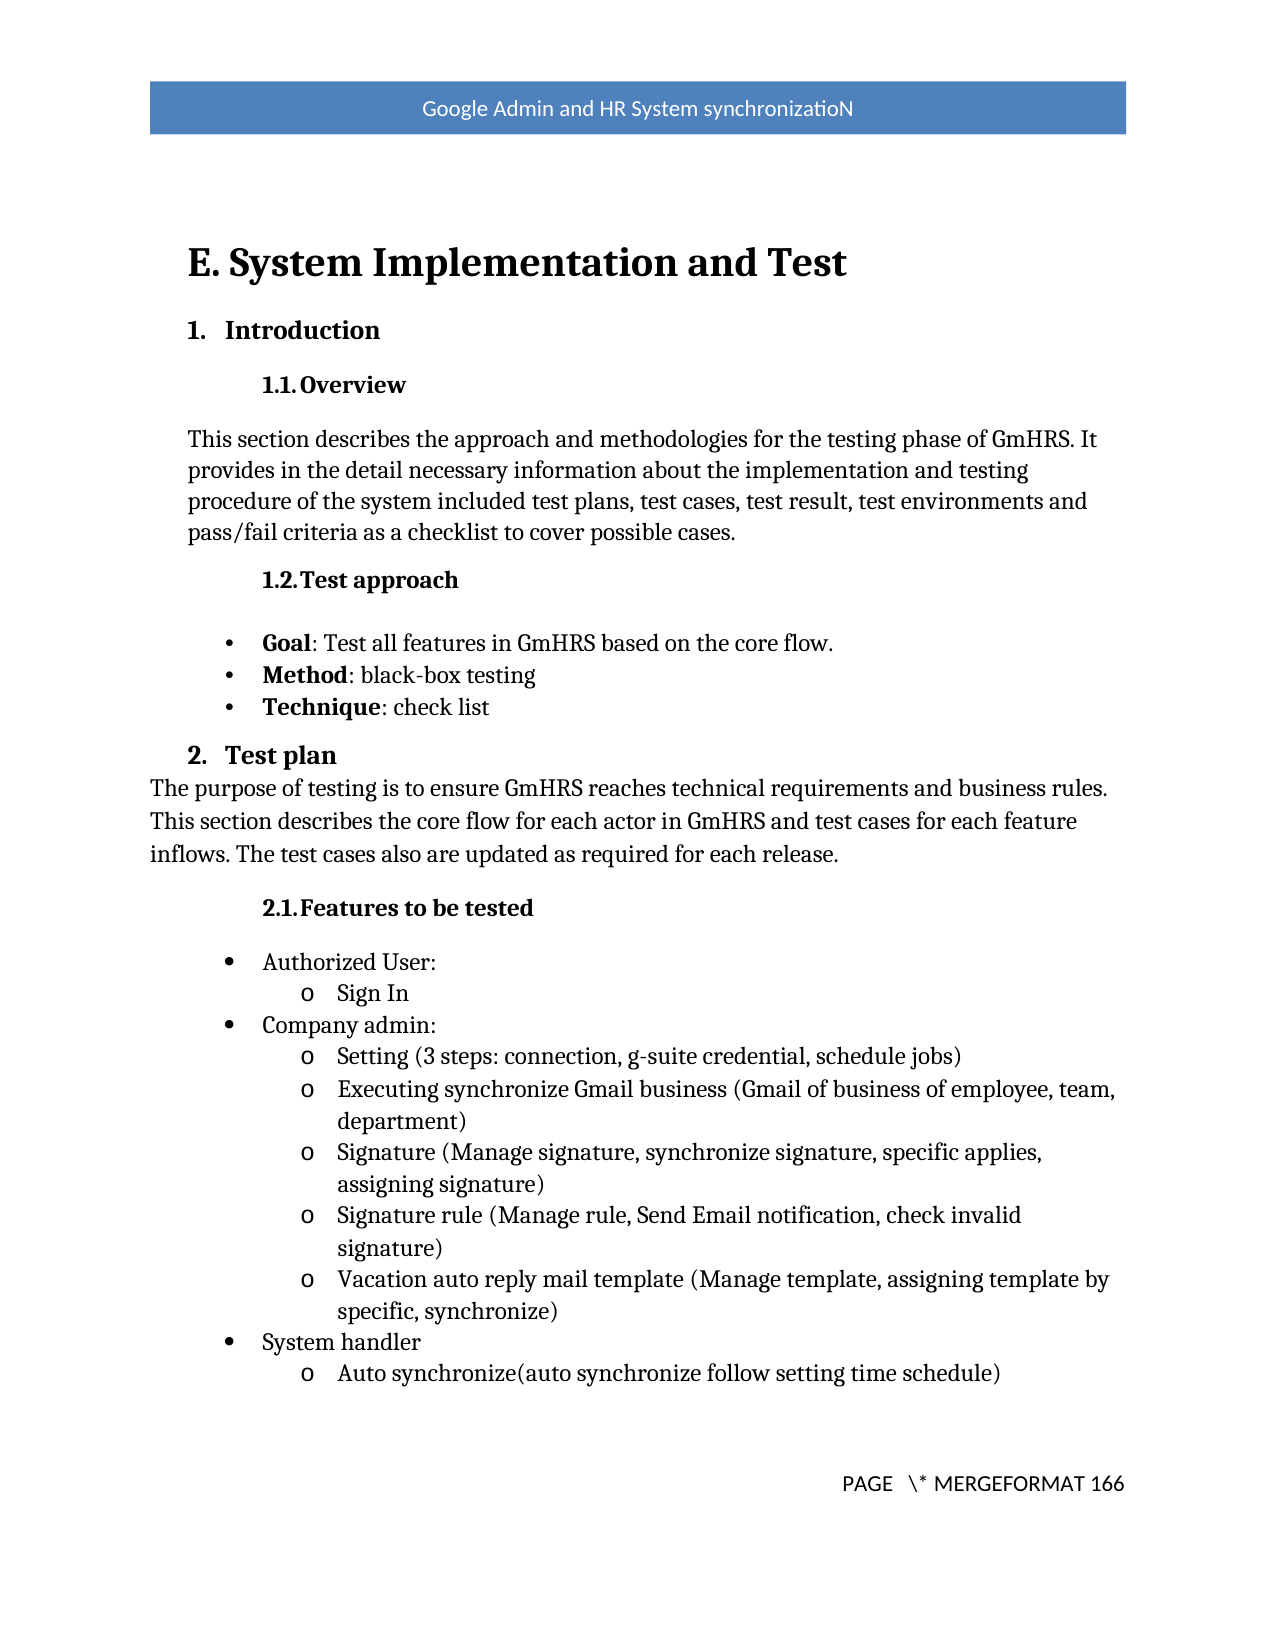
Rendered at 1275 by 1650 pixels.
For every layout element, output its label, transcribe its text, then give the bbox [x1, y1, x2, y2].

list Method: black-box testing [225, 660, 1125, 689]
list Signature rule (Manage rule, Send Email notification, check invalid signature) [300, 1201, 1125, 1262]
list Setting (3 steps: connection, g-suite credential, schedule jobs) [300, 1042, 1125, 1072]
list System handler [225, 1328, 1125, 1357]
list Auto synchronize(auto synchronize follow setting time schedule) [300, 1359, 1125, 1389]
subtitle Introduction [187, 315, 1125, 346]
list Authorized User: [225, 948, 1125, 976]
subtitle Test approach [262, 566, 1125, 595]
list Goal: Test all features in GmHRS based on the core flow. [225, 628, 1125, 658]
list Executing synchronize Gmail business (Gmail of business of employee, team, department) [300, 1074, 1125, 1136]
subtitle Features to be tested [262, 894, 1125, 923]
list Technique: check list [225, 692, 1125, 721]
list Sign In [300, 979, 1125, 1009]
subtitle Test plan [187, 740, 1125, 772]
text This section describes the approach and methodologies for the testing phase of GmHRS. It provides in the detail necessary information about the implementation and testing procedure of the system included test plans, test cases, test result, test environments and pass/fail criteria as a checklist to cover possible cases. [187, 425, 1125, 547]
list Signature (Manage signature, synchronize signature, specific applies, assigning signature) [300, 1138, 1125, 1199]
text The purpose of testing is to ensure GmHRS reaches technical requirements and business rules. This section describes the core flow for each actor in GmHRS and test cases for each feature inflows. The test cases also are updated as required for each release. [150, 774, 1125, 869]
subtitle E. System Implementation and Test [187, 239, 1125, 287]
subtitle Overview [262, 371, 1125, 400]
list Company admin: [225, 1011, 1125, 1040]
list Vacation auto reply mail template (Manage template, assigning template by specific, synchronize) [300, 1264, 1125, 1326]
